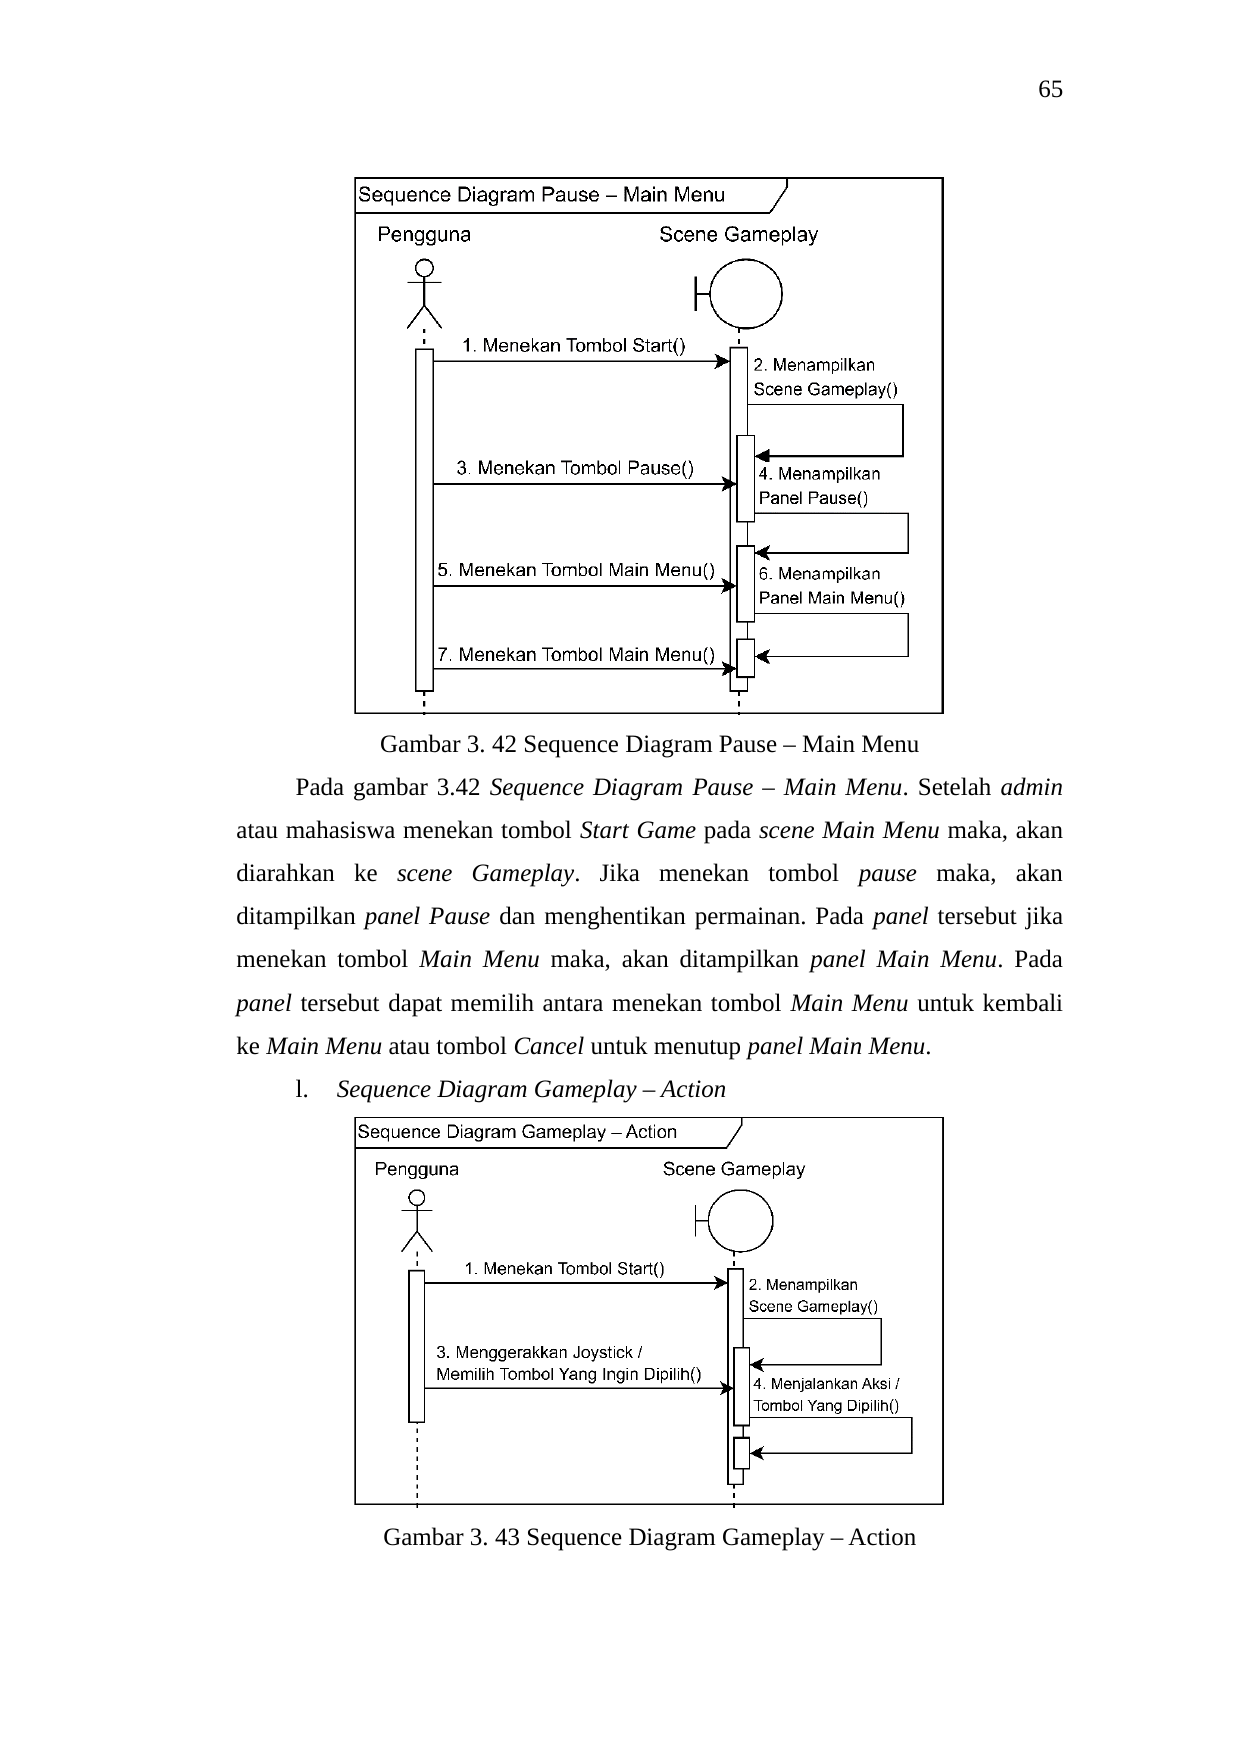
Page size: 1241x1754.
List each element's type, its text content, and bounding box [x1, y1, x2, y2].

picture [354, 177, 945, 715]
text Pada gambar 3.42 Sequence Diagram Pause – Main Menu. Setelah admin atau mahasiswa menekan tombol Start Game pada scene Main Menu maka, akan diarahkan ke scene Gameplay. Jika menekan tombol pause maka, akan ditampilkan panel Pause dan menghentikan permainan. Pada panel tersebut jika menekan tombol Main Menu maka, akan ditampilkan panel Main Menu. Pada panel tersebut dapat memilih antara menekan tombol Main Menu untuk kembali ke Main Menu atau tombol Cancel untuk menutup panel Main Menu. [236, 772, 1063, 1059]
list Sequence Diagram Gameplay – Action [295, 1074, 1063, 1103]
picture [354, 1117, 945, 1508]
text Gambar 3. 42 Sequence Diagram Pause – Main Menu [236, 729, 1063, 758]
text Gambar 3. 43 Sequence Diagram Gameplay – Action [236, 1522, 1063, 1551]
